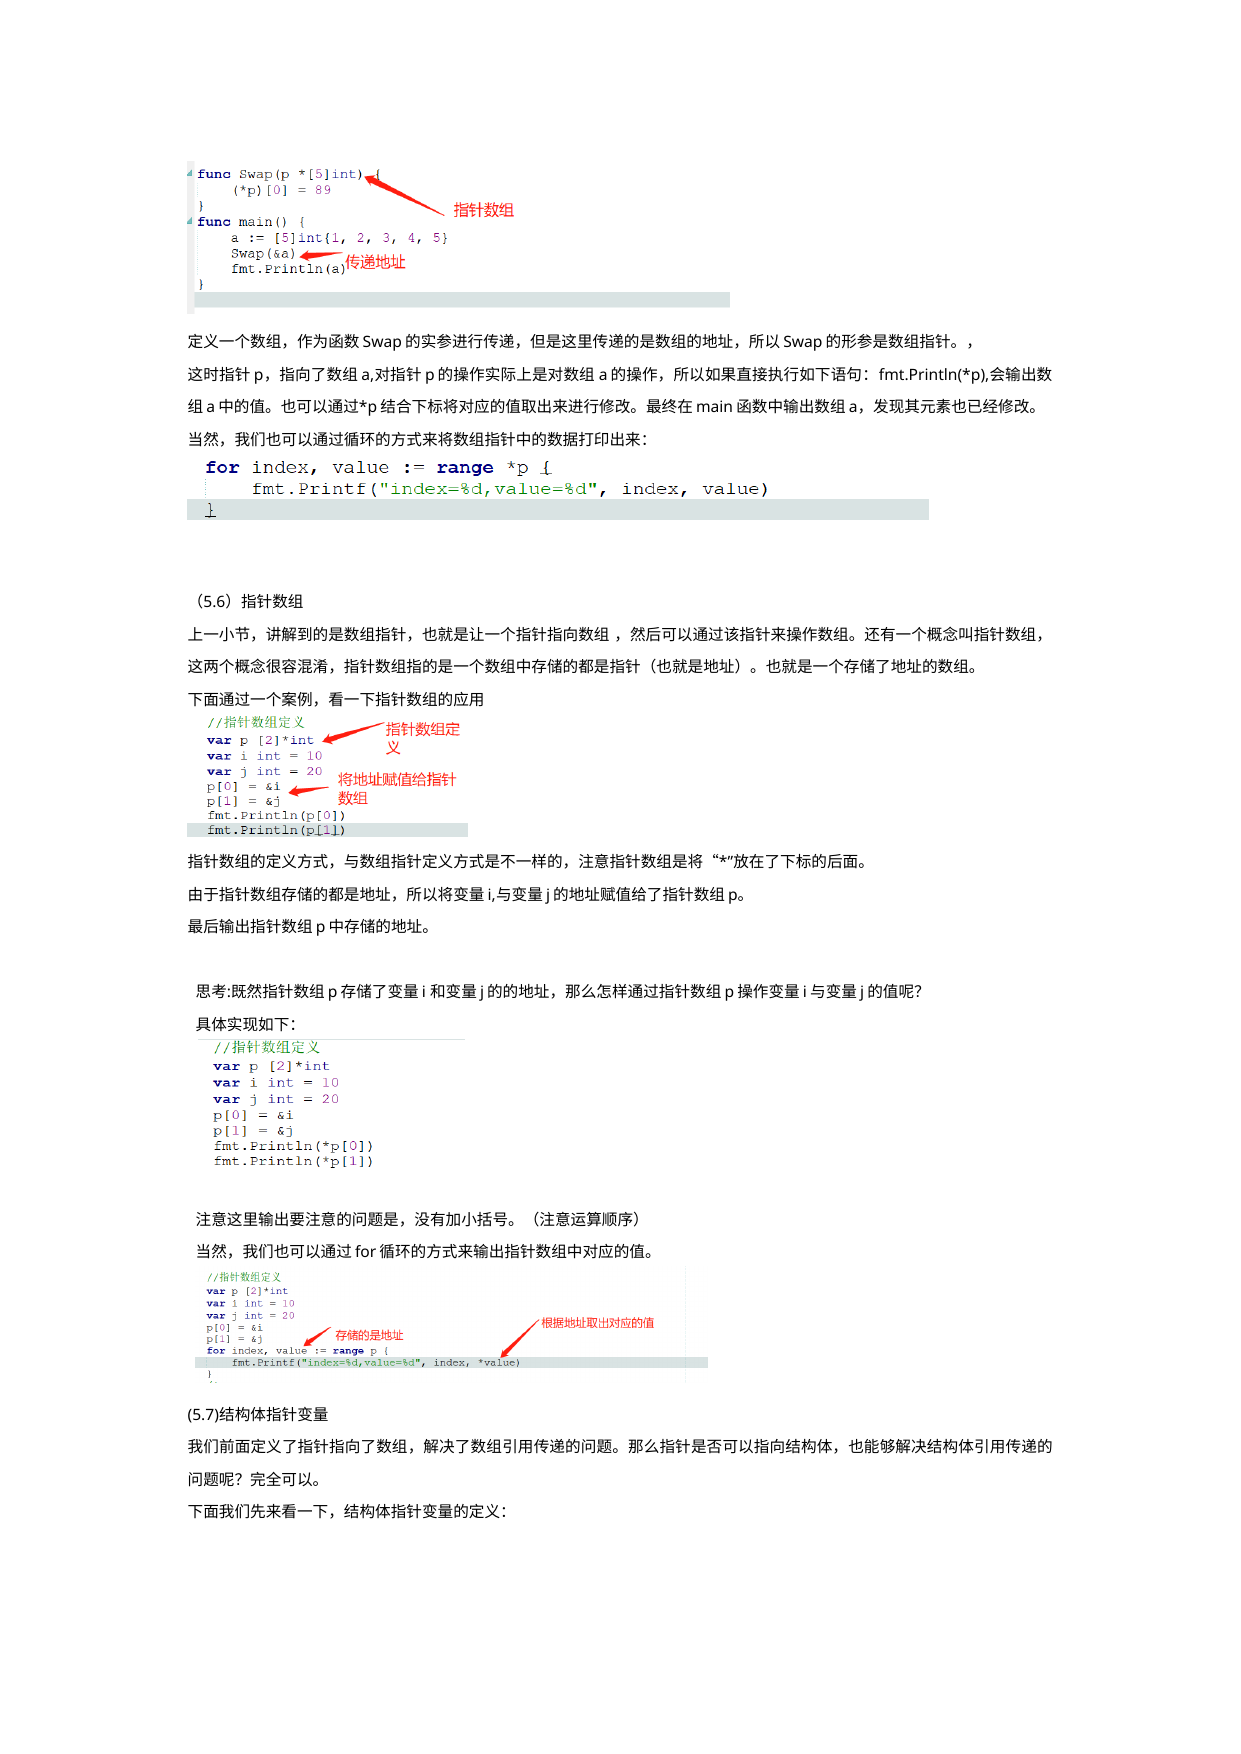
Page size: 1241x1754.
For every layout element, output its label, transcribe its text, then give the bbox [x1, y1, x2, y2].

picture [195, 1266, 708, 1383]
text (5.7)结构体指针变量 [187, 1397, 1053, 1429]
text 由于指针数组存储的都是地址，所以将变量i,与变量j的地址赋值给了指针数组p。 [187, 877, 1053, 909]
picture [187, 161, 730, 314]
text 当然，我们也可以通过循环的方式来将数组指针中的数据打印出来： [187, 422, 1053, 454]
text 下面通过一个案例，看一下指针数组的应用 [187, 682, 1053, 714]
text 当然，我们也可以通过for循环的方式来输出指针数组中对应的值。 [187, 1234, 1053, 1267]
text 指针数组的定义方式，与数组指针定义方式是不一样的，注意指针数组是将“*”放在了下标的后面。 [187, 844, 1053, 877]
text 下面我们先来看一下，结构体指针变量的定义： [187, 1494, 1053, 1527]
text （5.6）指针数组 [187, 584, 1053, 617]
picture [187, 454, 929, 522]
text 注意这里输出要注意的问题是，没有加小括号。（注意运算顺序） [187, 1202, 1053, 1234]
text 思考:既然指针数组p存储了变量i 和变量j的的地址，那么怎样通过指针数组p操作变量i与变量j的值呢？ [187, 974, 1053, 1007]
picture [198, 1039, 465, 1176]
text 我们前面定义了指针指向了数组，解决了数组引用传递的问题。那么指针是否可以指向结构体，也能够解决结构体引用传递的问题呢？完全可以。 [187, 1429, 1053, 1494]
text 这时指针p，指向了数组a,对指针p的操作实际上是对数组a的操作，所以如果直接执行如下语句：fmt.Println(*p),会输出数组a中的值。也可以通过*p结合下标将对应的值取出来进行修改。最终在main函数中输出数组a，发现其元素也已经修改。 [187, 357, 1053, 422]
picture [187, 714, 468, 841]
text 具体实现如下： [187, 1007, 1053, 1039]
text 最后输出指针数组p中存储的地址。 [187, 909, 1053, 942]
text 定义一个数组，作为函数Swap的实参进行传递，但是这里传递的是数组的地址，所以Swap的形参是数组指针。， [187, 324, 1053, 357]
text 上一小节，讲解到的是数组指针，也就是让一个指针指向数组 ，然后可以通过该指针来操作数组。还有一个概念叫指针数组，这两个概念很容混淆，指针数组指的是一个数组中存储的都是指针（也就是地址）。也就是一个存储了地址的数组。 [187, 617, 1053, 682]
